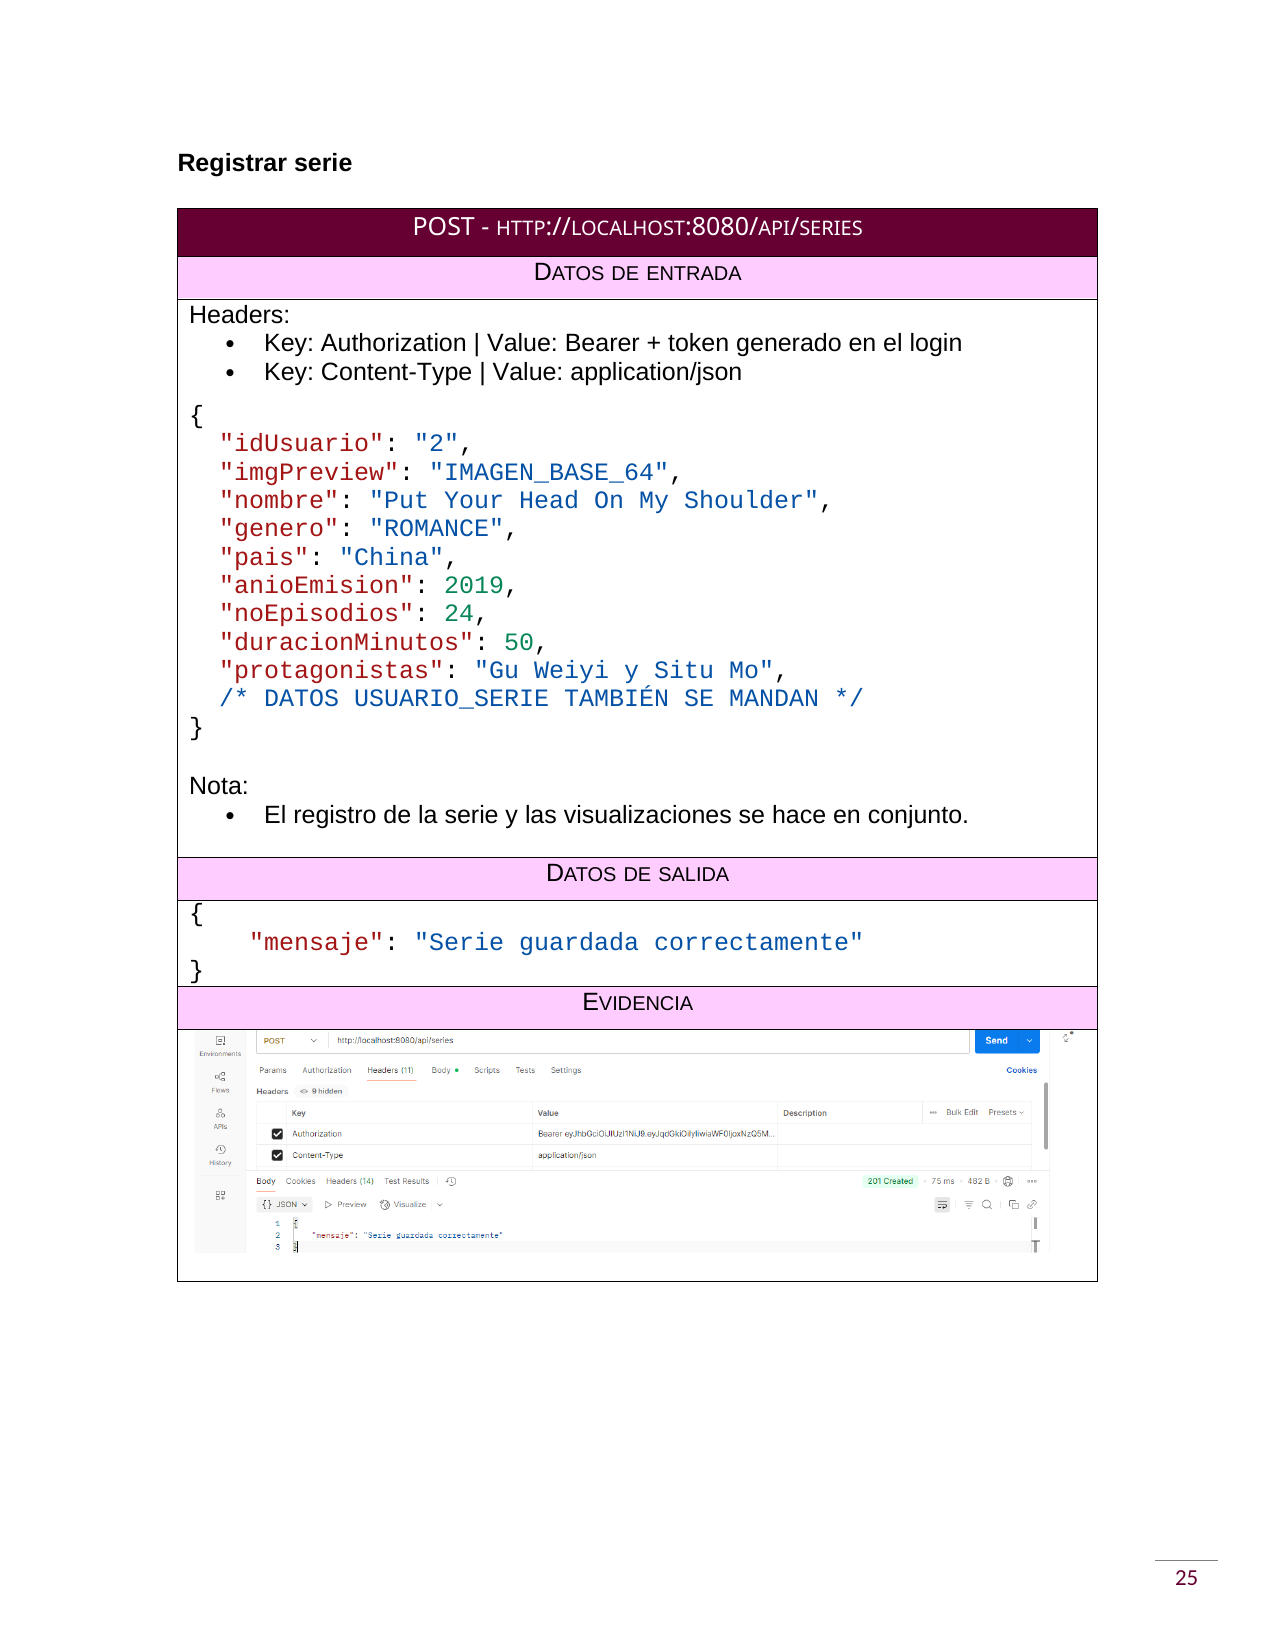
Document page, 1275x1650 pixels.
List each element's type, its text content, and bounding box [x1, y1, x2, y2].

picture [194, 1030, 1080, 1253]
table_cell Headers: Key: Authorization | Value: Bearer + token generado en el login Key: Content-Type | Value: application/json { "idUsuario": "2", "imgPreview": "IMAGEN_BASE_64", "nombre": "Put Your Head On My Shoulder", "genero": "ROMANCE", "pais": "China", "anioEmision": 2019, "noEpisodios": 24, "duracionMinutos": 50, "protagonistas": "Gu Weiyi y Situ Mo", /* DATOS USUARIO_SERIE TAMBIÉN SE MANDAN */ } Nota: El registro de la serie y las visualizaciones se hace en conjunto. [178, 300, 264, 857]
table_header POST - http://localhost:8080/api/series [178, 209, 1097, 256]
text Registrar serie [177, 148, 1098, 176]
table_cell Datos de entrada [178, 257, 1097, 298]
table_cell Datos de salida [178, 858, 1097, 900]
table_cell Evidencia [178, 987, 1097, 1029]
table_cell [178, 1030, 1097, 1281]
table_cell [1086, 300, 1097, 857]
